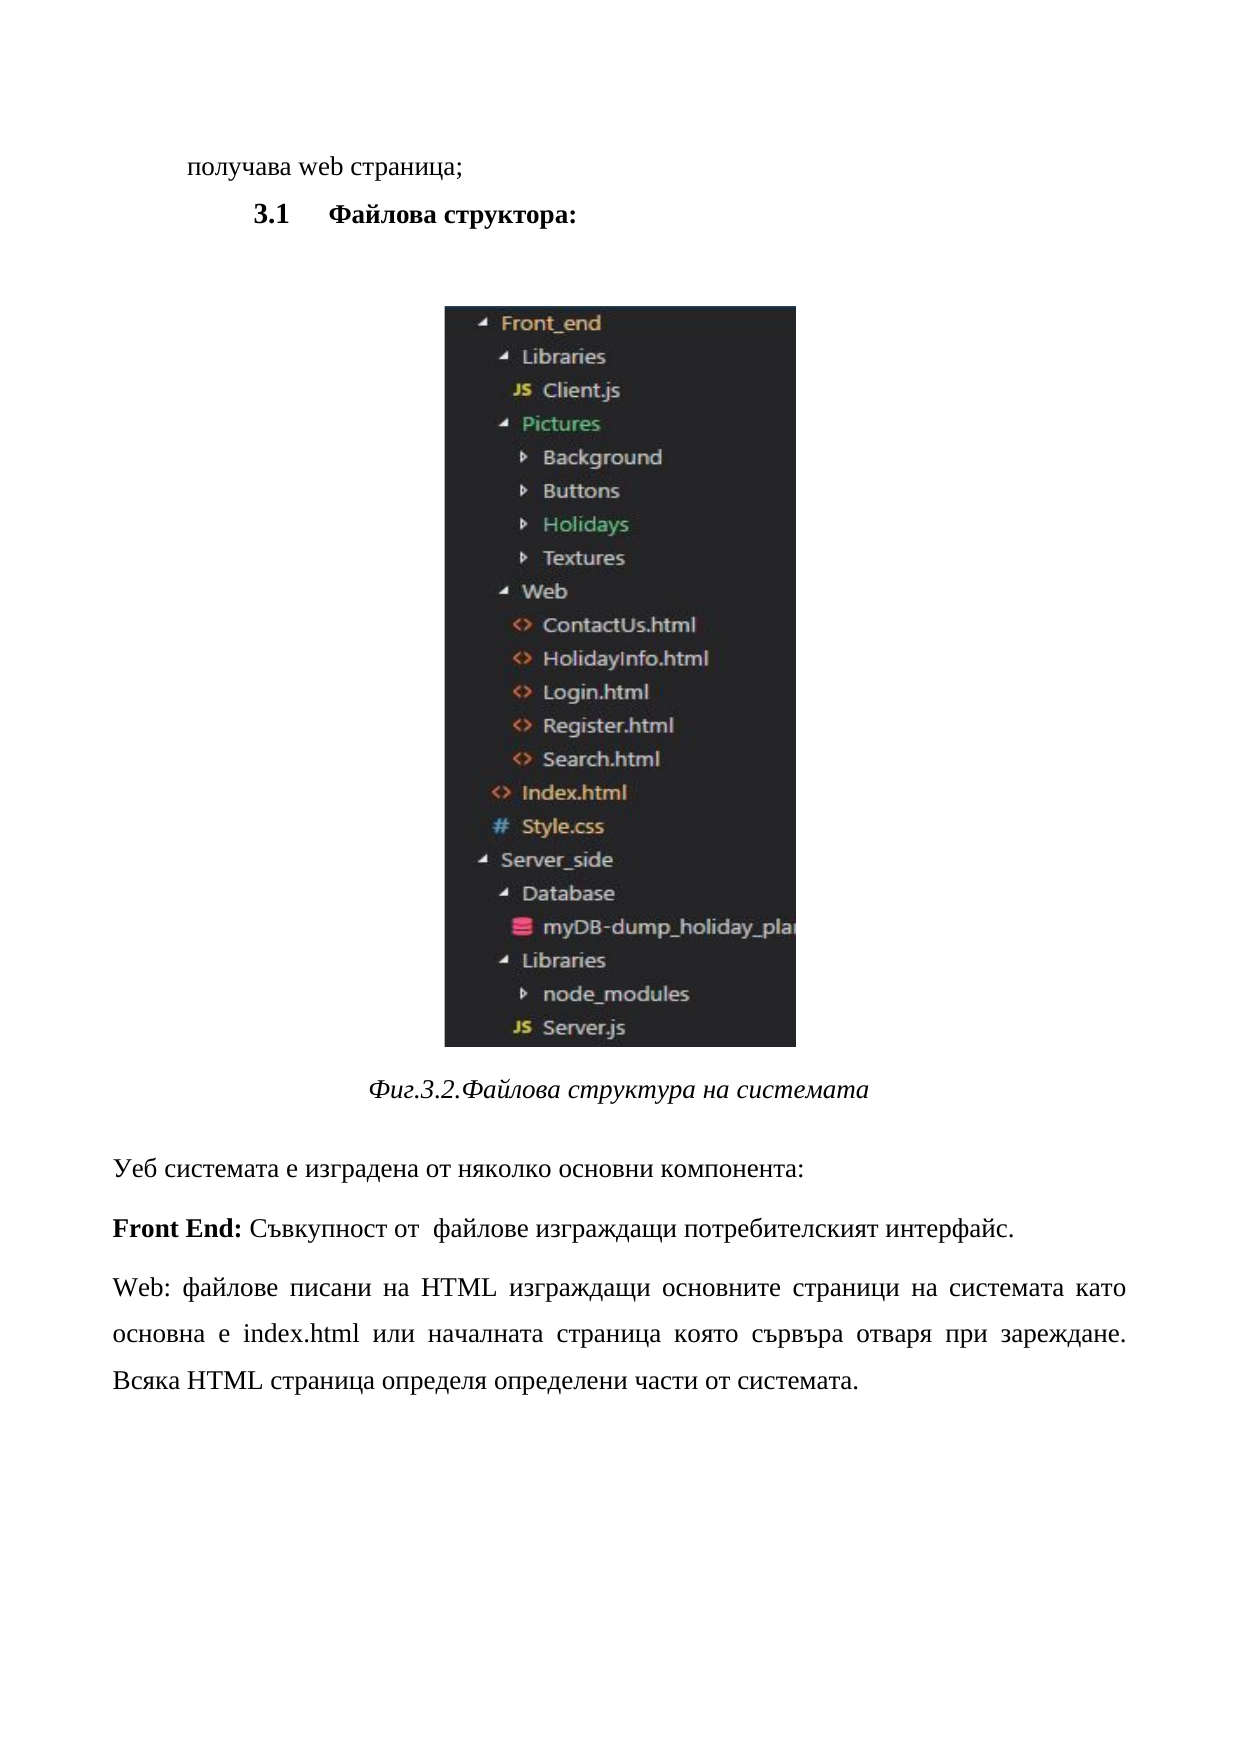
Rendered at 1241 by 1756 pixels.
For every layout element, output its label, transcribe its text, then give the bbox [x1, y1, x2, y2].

text Фиг.3.2.Файлова структура на системата [112, 1074, 1128, 1105]
picture [444, 306, 796, 1047]
text Front End: Съвкупност от файлове изграждащи потребителският интерфайс. [112, 1212, 1128, 1243]
text Web: файлове писани на HTML изграждащи основните страници на системата като основна е index.html или началната страница която сървъра отваря при зареждане. Всяка HTML страница определя определени части от системата. [112, 1271, 1128, 1395]
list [150, 150, 1128, 181]
text Уеб системата е изградена от няколко основни компонента: [112, 1153, 1128, 1184]
list Файлова структора: [253, 197, 1128, 230]
